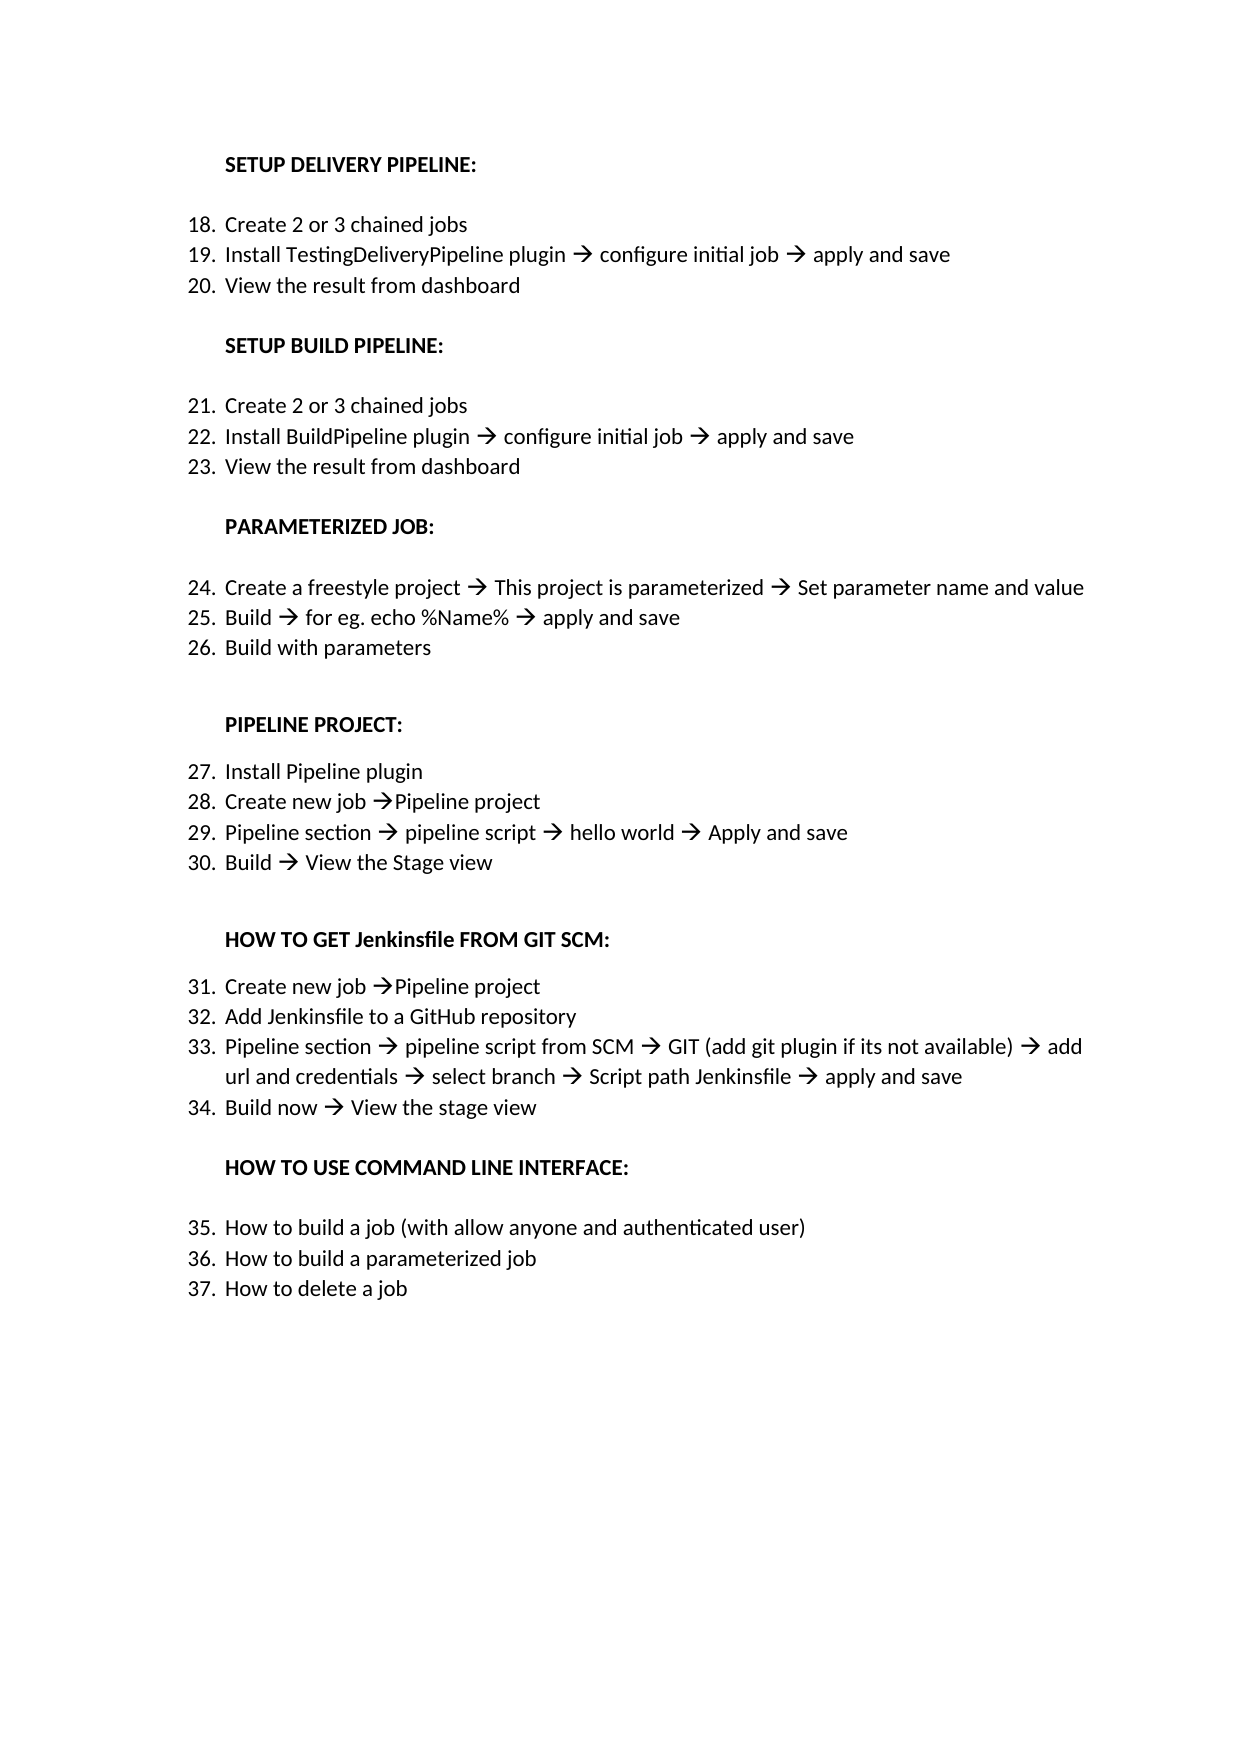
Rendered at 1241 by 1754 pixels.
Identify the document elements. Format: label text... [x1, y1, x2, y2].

list Build for eg. echo %Name% apply and save [187, 603, 1090, 631]
list Create a freestyle project This project is parameterized Set parameter name and value [187, 573, 1090, 601]
list Add Jenkinsfile to a GitHub repository [187, 1002, 1090, 1030]
text HOW TO GET Jenkinsfile FROM GIT SCM: [225, 925, 1090, 953]
list View the result from dashboard [187, 452, 1090, 480]
list Pipeline section pipeline script from SCM GIT (add git plugin if its not available) add url and credentials select branch Script path Jenkinsfile apply and save [187, 1032, 1090, 1091]
text PIPELINE PROJECT: [225, 710, 1090, 738]
list How to build a job (with allow anyone and authenticated user) [187, 1213, 1090, 1242]
list How to build a parameterized job [187, 1244, 1090, 1272]
list Install Pipeline plugin [187, 757, 1090, 785]
list Pipeline section pipeline script hello world Apply and save [187, 818, 1090, 846]
list Install TestingDeliveryPipeline plugin configure initial job apply and save [187, 241, 1090, 269]
list PARAMETERIZED JOB: [225, 512, 1090, 541]
list SETUP BUILD PIPELINE: [225, 331, 1090, 359]
list Install BuildPipeline plugin configure initial job apply and save [187, 422, 1090, 450]
list SETUP DELIVERY PIPELINE: [225, 150, 1090, 178]
list Create 2 or 3 chained jobs [187, 392, 1090, 420]
list Build with parameters [187, 633, 1090, 661]
list Create 2 or 3 chained jobs [187, 210, 1090, 238]
list Build View the Stage view [187, 848, 1090, 876]
list Create new job Pipeline project [187, 787, 1090, 816]
list HOW TO USE COMMAND LINE INTERFACE: [225, 1153, 1090, 1181]
list How to delete a job [187, 1274, 1090, 1302]
list Create new job Pipeline project [187, 972, 1090, 1000]
list View the result from dashboard [187, 271, 1090, 299]
list Build now View the stage view [187, 1093, 1090, 1121]
